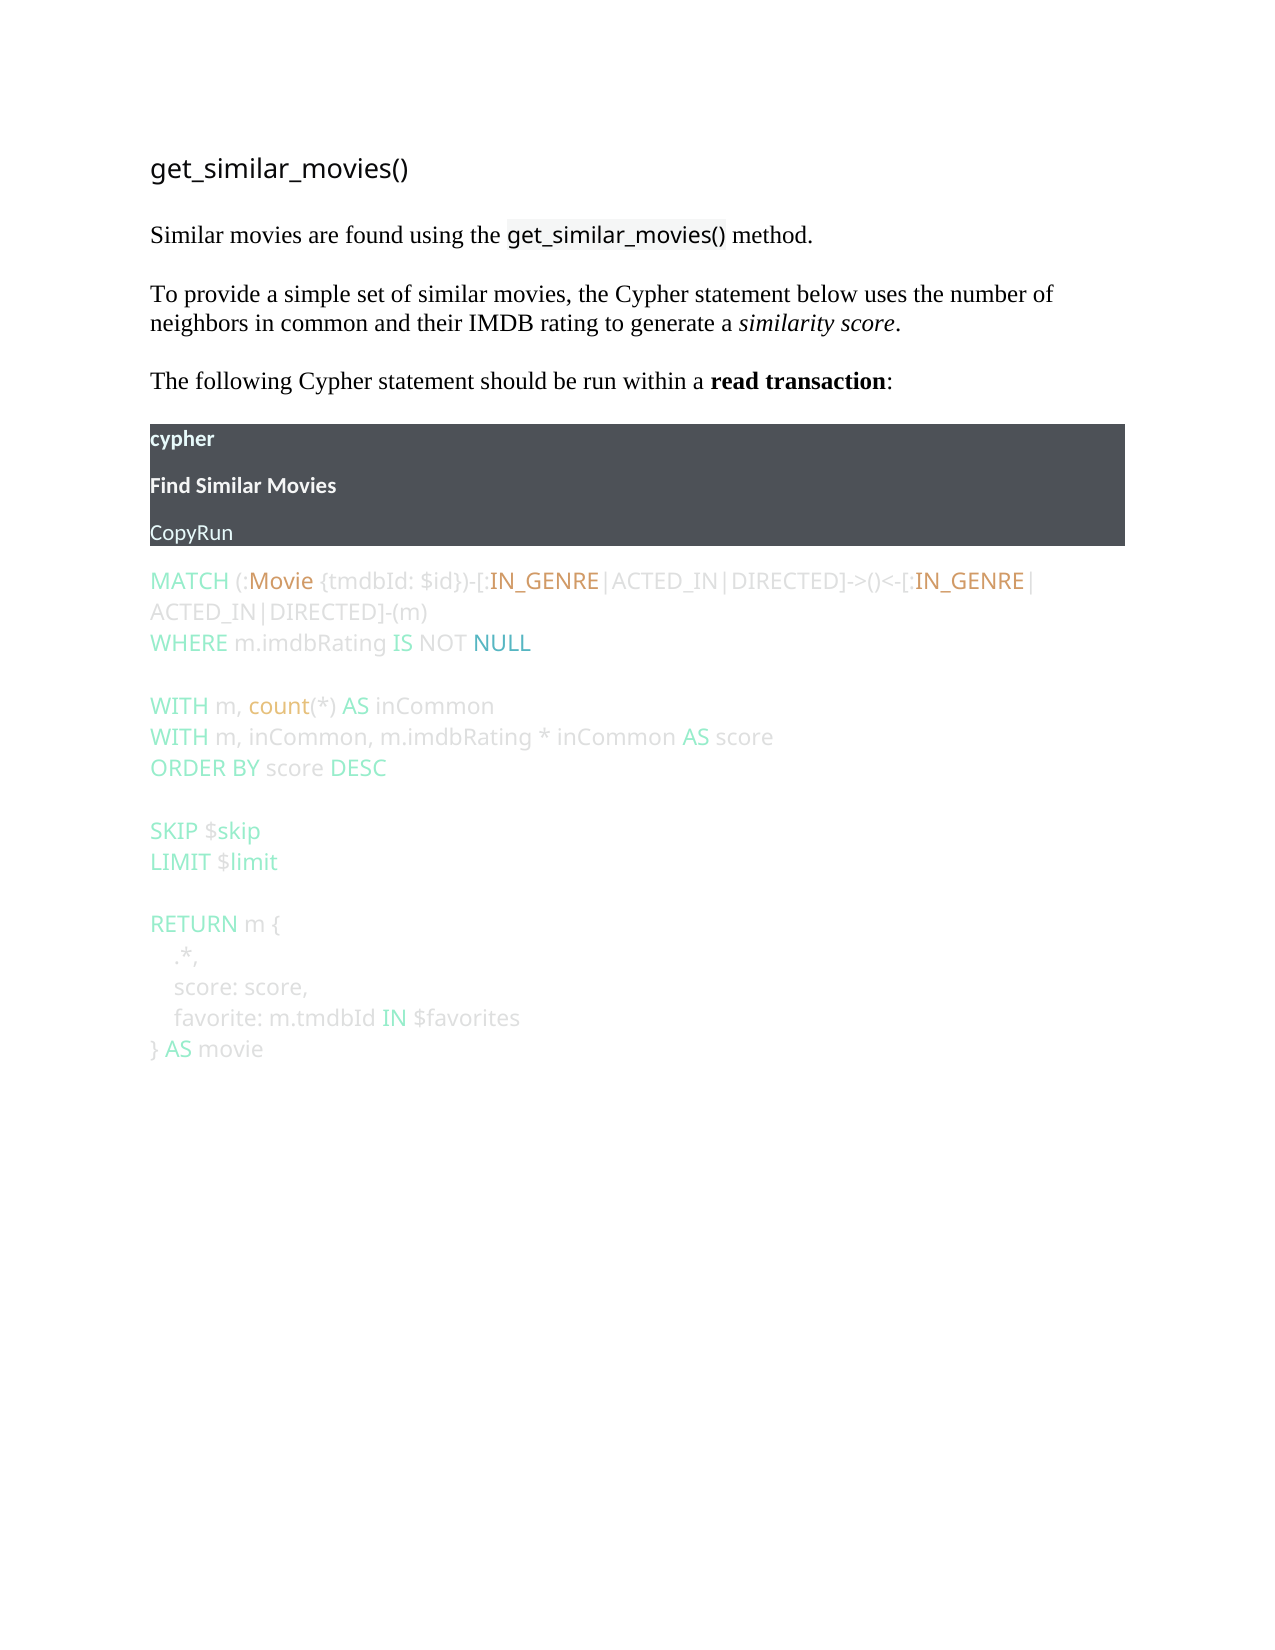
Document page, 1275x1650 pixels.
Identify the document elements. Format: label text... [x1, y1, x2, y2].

text RETURN m { [150, 908, 1125, 939]
text To provide a simple set of similar movies, the Cypher statement below uses the number of neighbors in common and their IMDB rating to generate a similarity score. [150, 279, 1125, 337]
text Similar movies are found using the get_similar_movies() method. [150, 219, 507, 250]
text favorite: m.tmdbId IN $favorites [150, 1002, 1125, 1033]
text The following Cypher statement should be run within a read transaction: [150, 366, 1125, 395]
text WHERE m.imdbRating IS NOT NULL [150, 627, 1125, 658]
text .*, [150, 939, 1125, 971]
text cypher [150, 424, 1125, 452]
text WITH m, count(*) AS inCommon [150, 689, 1125, 721]
text Find Similar Movies [150, 471, 1125, 499]
text score: score, [150, 971, 1125, 1002]
text CopyRun [150, 518, 1125, 546]
text MATCH (:Movie {tmdbId: $id})-[:IN_GENRE|ACTED_IN|DIRECTED]->()<-[:IN_GENRE|ACTED_IN|DIRECTED]-(m) [150, 564, 1125, 627]
text ORDER BY score DESC [150, 752, 1125, 783]
text Similar movies are found using the get_similar_movies() method. [726, 219, 1125, 250]
text WITH m, inCommon, m.imdbRating * inCommon AS score [150, 721, 1125, 752]
text SKIP $skip [150, 814, 1125, 846]
text } AS movie [150, 1033, 1125, 1064]
subtitle get_similar_movies() [150, 150, 1125, 187]
text LIMIT $limit [150, 846, 1125, 877]
